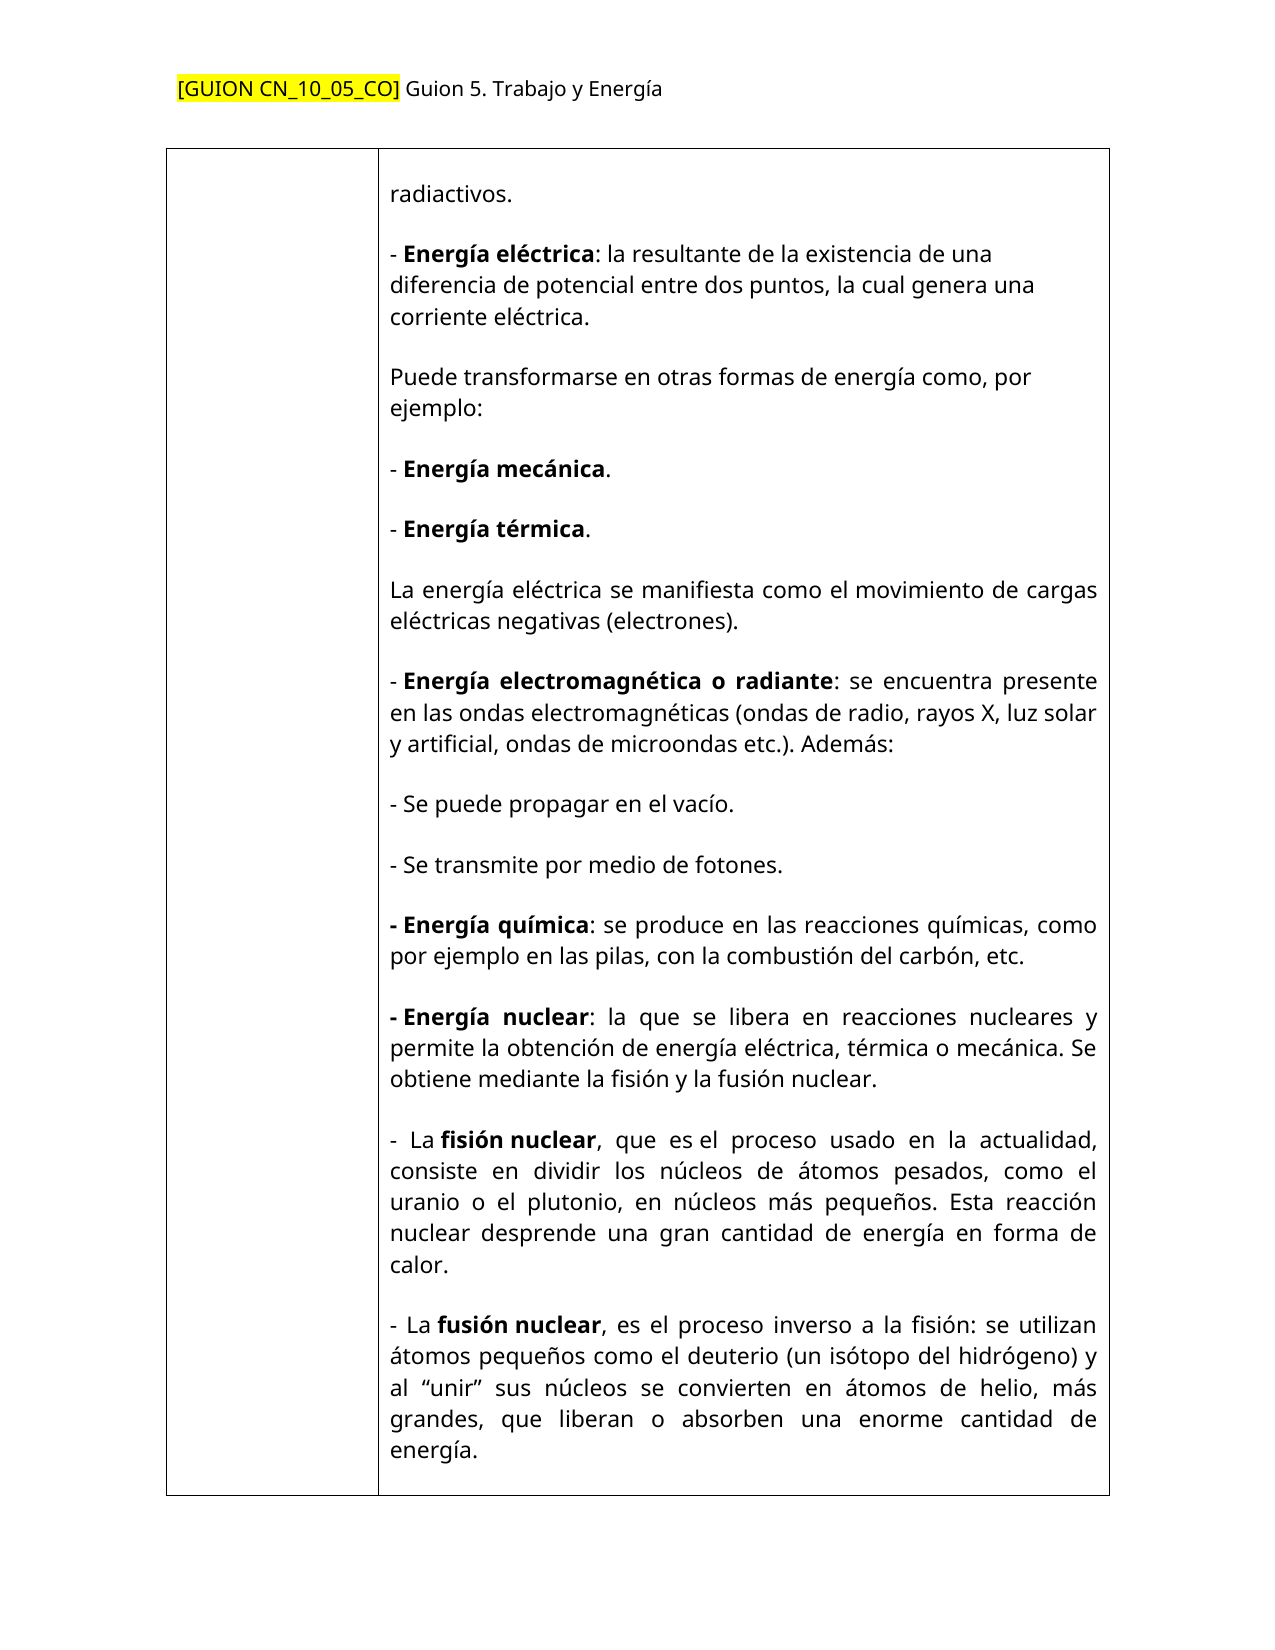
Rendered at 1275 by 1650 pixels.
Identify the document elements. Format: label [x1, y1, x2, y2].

table_cell [379, 149, 1109, 1494]
table_cell [167, 149, 378, 1494]
